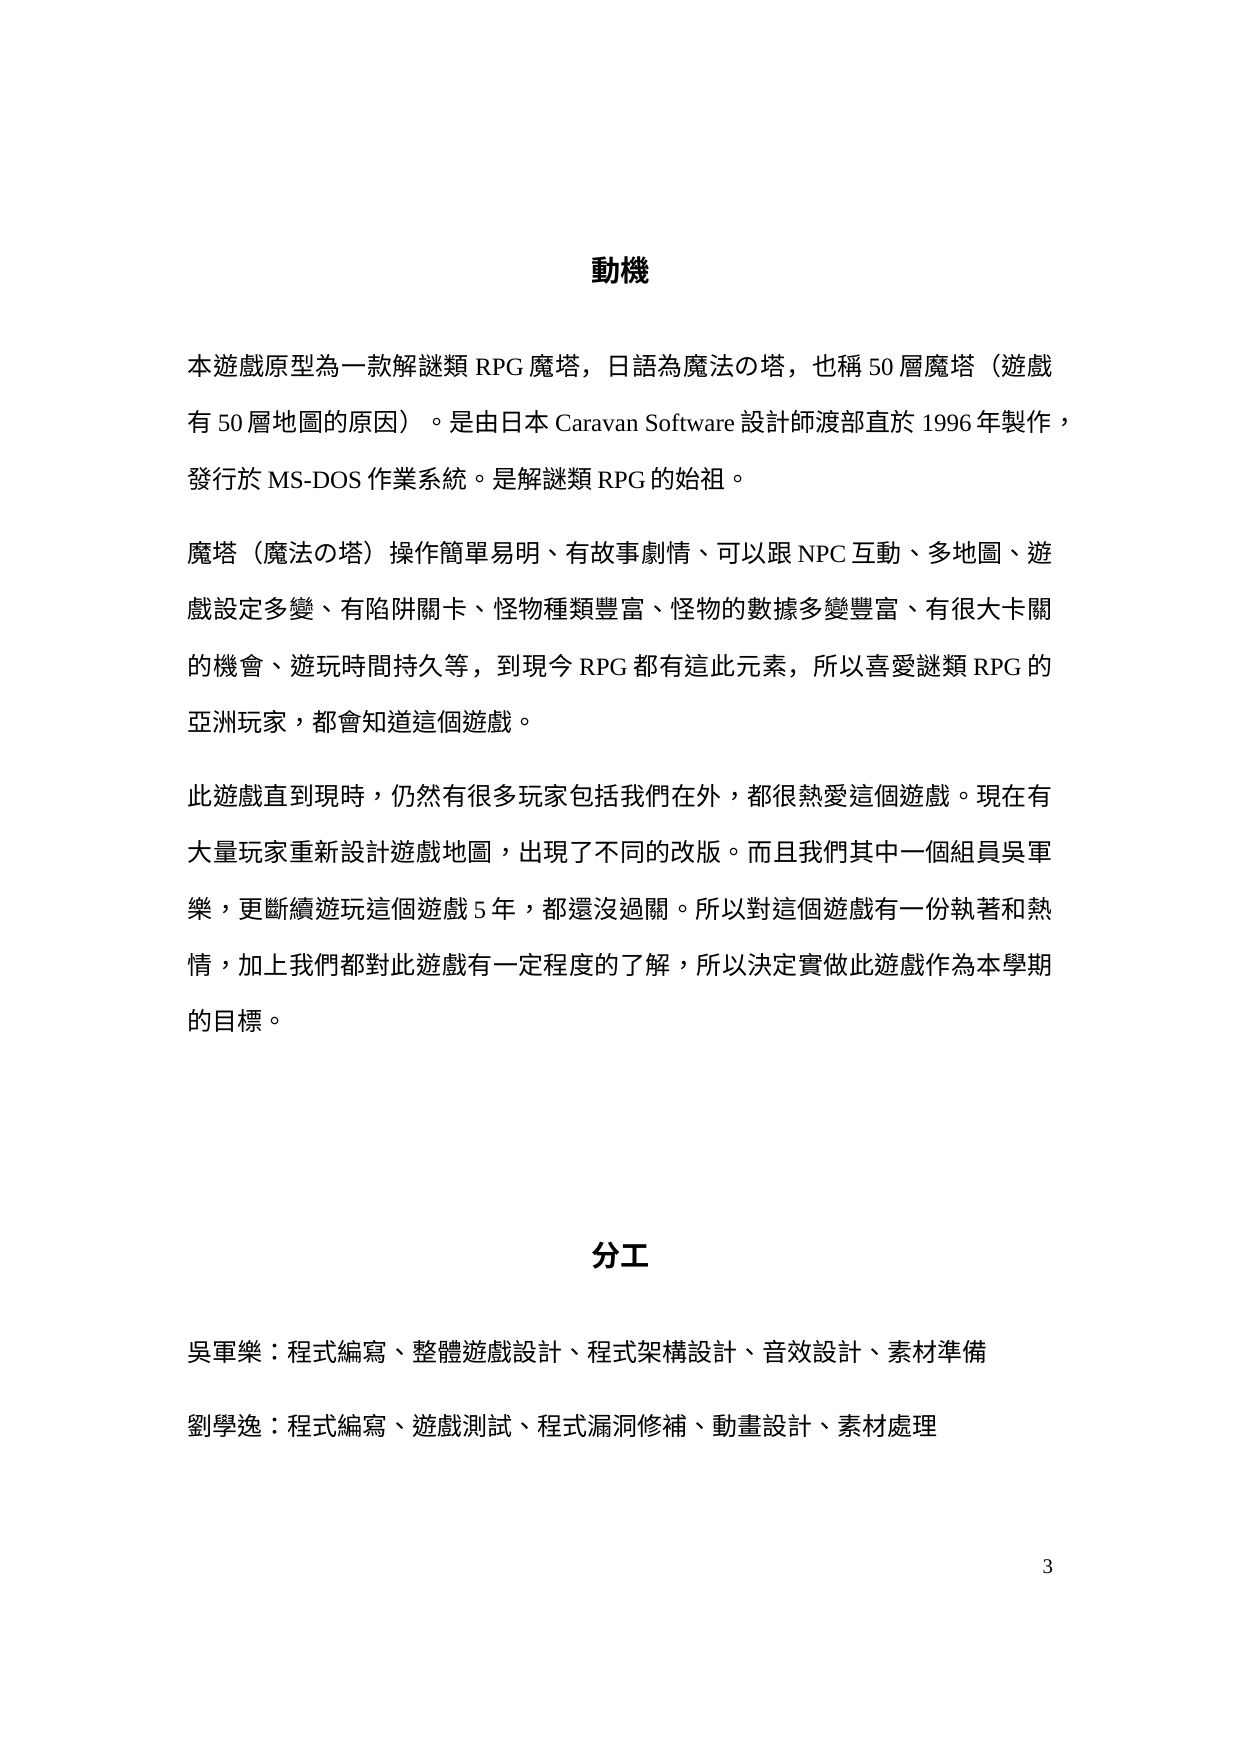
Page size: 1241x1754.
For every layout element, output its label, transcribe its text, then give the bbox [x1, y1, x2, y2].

text 劉學逸：程式編寫、遊戲測試、程式漏洞修補、動畫設計、素材處理 [187, 1406, 1053, 1443]
text 此遊戲直到現時，仍然有很多玩家包括我們在外，都很熱愛這個遊戲。現在有大量玩家重新設計遊戲地圖，出現了不同的改版。而且我們其中一個組員吳軍樂，更斷續遊玩這個遊戲5年，都還沒過關。所以對這個遊戲有一份執著和熱情，加上我們都對此遊戲有一定程度的了解，所以決定實做此遊戲作為本學期的目標。 [187, 776, 1053, 1038]
text 吳軍樂：程式編寫、整體遊戲設計、程式架構設計、音效設計、素材準備 [187, 1331, 1053, 1369]
text 本遊戲原型為一款解謎類RPG魔塔，日語為魔法の塔，也稱50層魔塔（遊戲有50層地圖的原因）。是由日本Caravan Software設計師渡部直於1996年製作，發行於MS-DOS作業系統。是解謎類RPG的始祖。 [187, 346, 1053, 496]
subtitle 動機 [187, 231, 1053, 306]
subtitle 分工 [187, 1217, 1053, 1292]
text 魔塔（魔法の塔）操作簡單易明、有故事劇情、可以跟NPC互動、多地圖、遊戲設定多變、有陷阱關卡、怪物種類豐富、怪物的數據多變豐富、有很大卡關的機會、遊玩時間持久等，到現今RPG都有這此元素，所以喜愛謎類RPG的亞洲玩家，都會知道這個遊戲。 [187, 533, 1053, 739]
